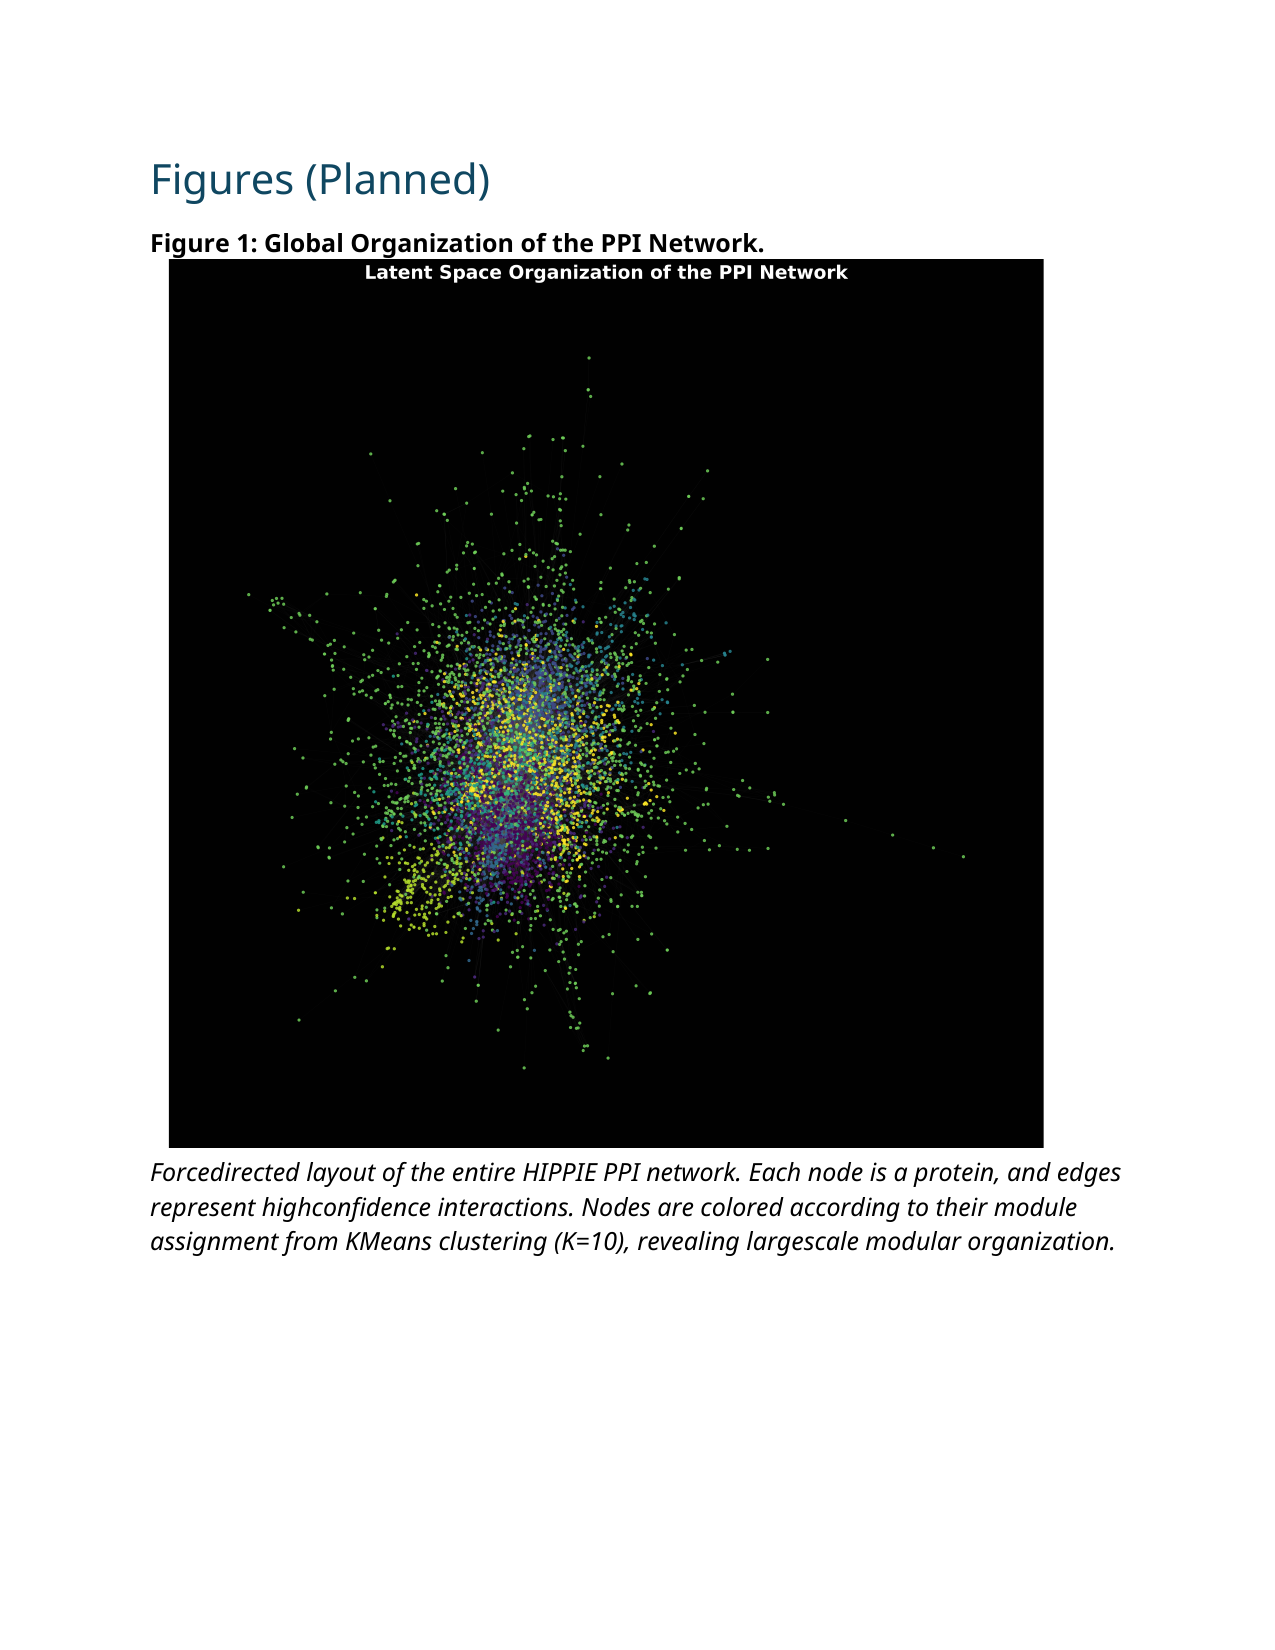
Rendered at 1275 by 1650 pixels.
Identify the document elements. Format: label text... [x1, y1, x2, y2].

subtitle Figures (Planned) [150, 150, 1125, 207]
picture [168, 259, 1044, 1148]
